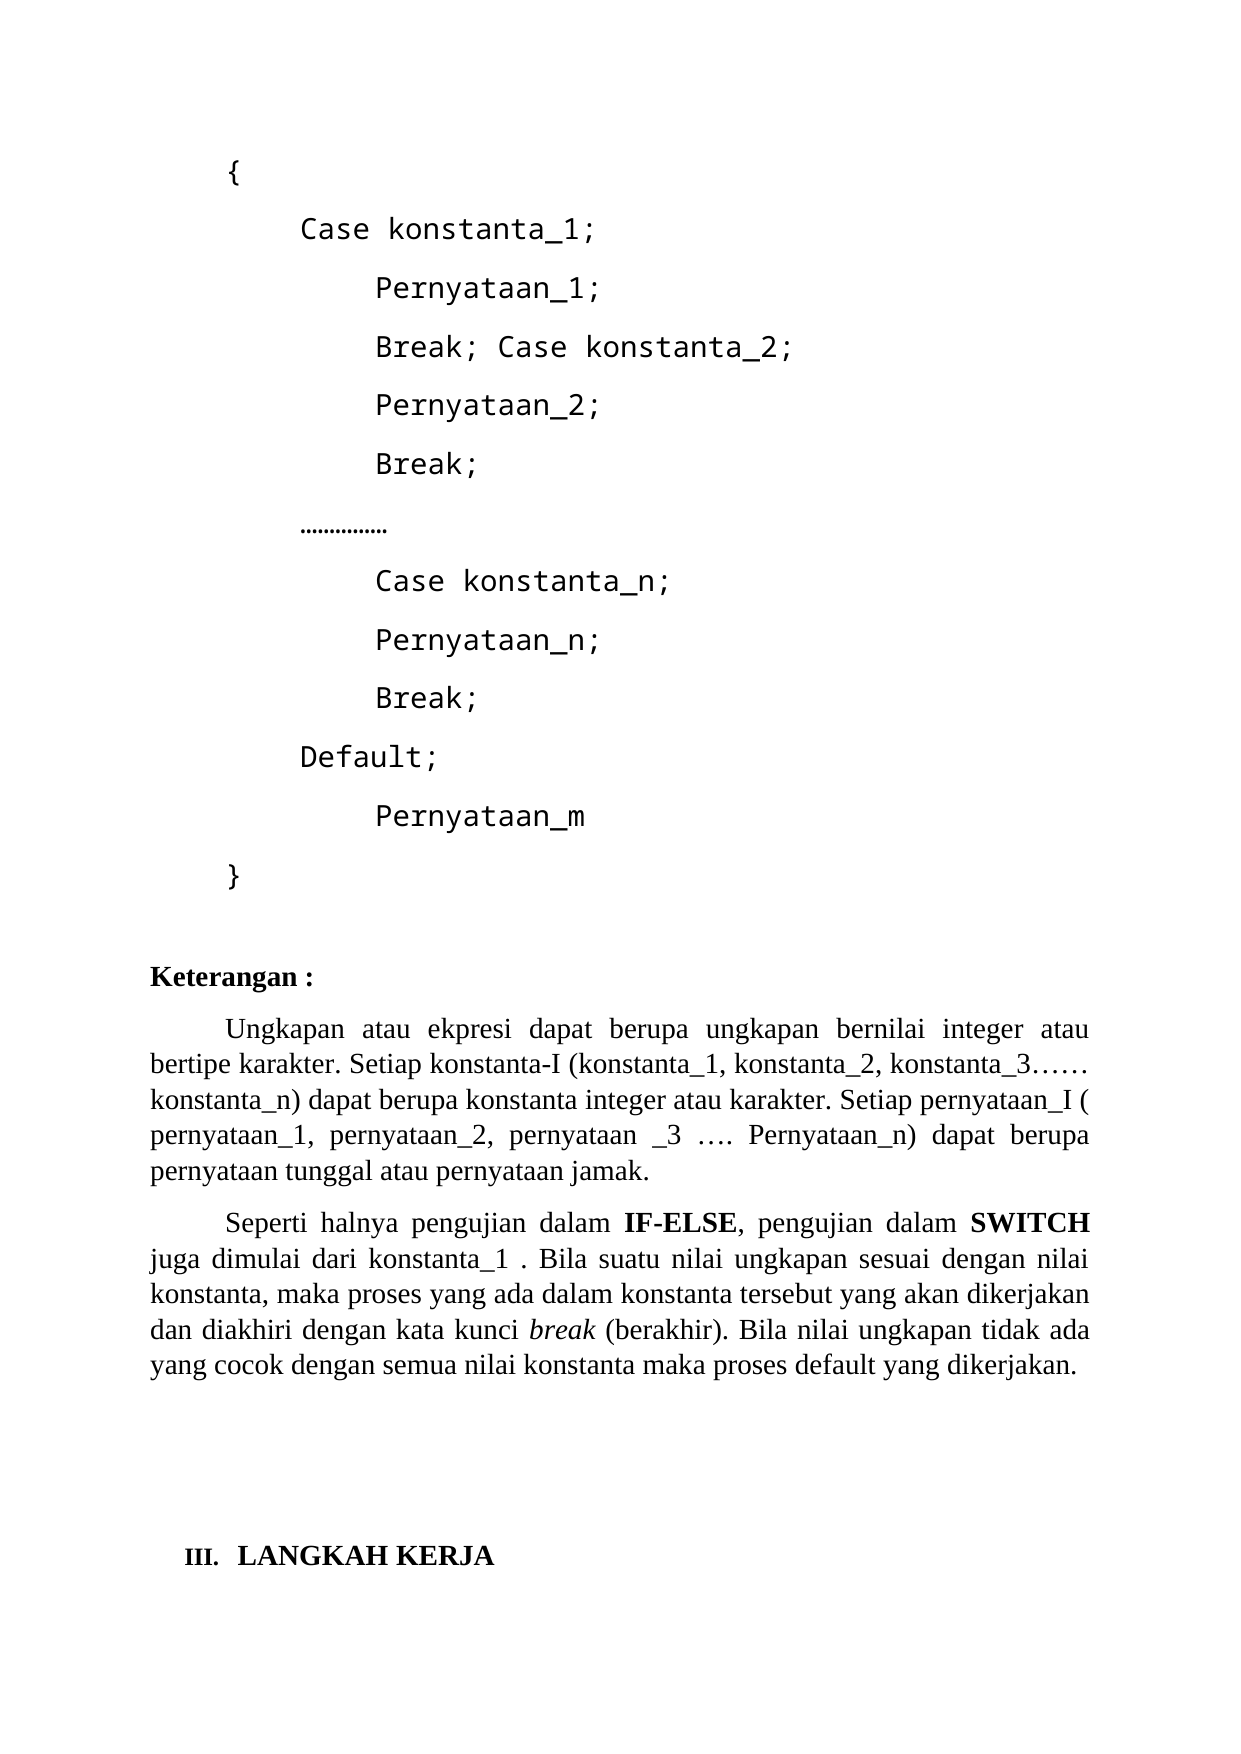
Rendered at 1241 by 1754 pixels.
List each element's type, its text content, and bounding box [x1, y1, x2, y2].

subtitle LANGKAH KERJA [184, 1538, 1090, 1572]
text …………… [225, 502, 1090, 542]
text } [150, 854, 1090, 893]
text { [150, 150, 1090, 190]
text Pernyataan_m [300, 795, 1090, 835]
text Pernyataan_n; [300, 619, 1090, 659]
text Ungkapan atau ekpresi dapat berupa ungkapan bernilai integer atau bertipe karakter. Setiap konstanta-I (konstanta_1, konstanta_2, konstanta_3…… konstanta_n) dapat berupa konstanta integer atau karakter. Setiap pernyataan_I ( pernyataan_1, pernyataan_2, pernyataan _3 …. Pernyataan_n) dapat berupa pernyataan tunggal atau pernyataan jamak. [150, 1011, 1090, 1187]
text Case konstanta_1; [300, 209, 1090, 248]
text Case konstanta_n; [300, 561, 1090, 600]
text Default; [225, 736, 1090, 776]
text Break; [300, 443, 1090, 483]
text Seperti halnya pengujian dalam IF-ELSE, pengujian dalam SWITCH juga dimulai dari konstanta_1 . Bila suatu nilai ungkapan sesuai dengan nilai konstanta, maka proses yang ada dalam konstanta tersebut yang akan dikerjakan dan diakhiri dengan kata kunci break (berakhir). Bila nilai ungkapan tidak ada yang cocok dengan semua nilai konstanta maka proses default yang dikerjakan. [150, 1205, 1090, 1381]
text Pernyataan_1; [300, 267, 1090, 307]
text Break; [300, 678, 1090, 717]
text Keterangan : [150, 959, 1090, 992]
text Pernyataan_2; [300, 384, 1090, 424]
text Break; Case konstanta_2; [300, 326, 1090, 366]
